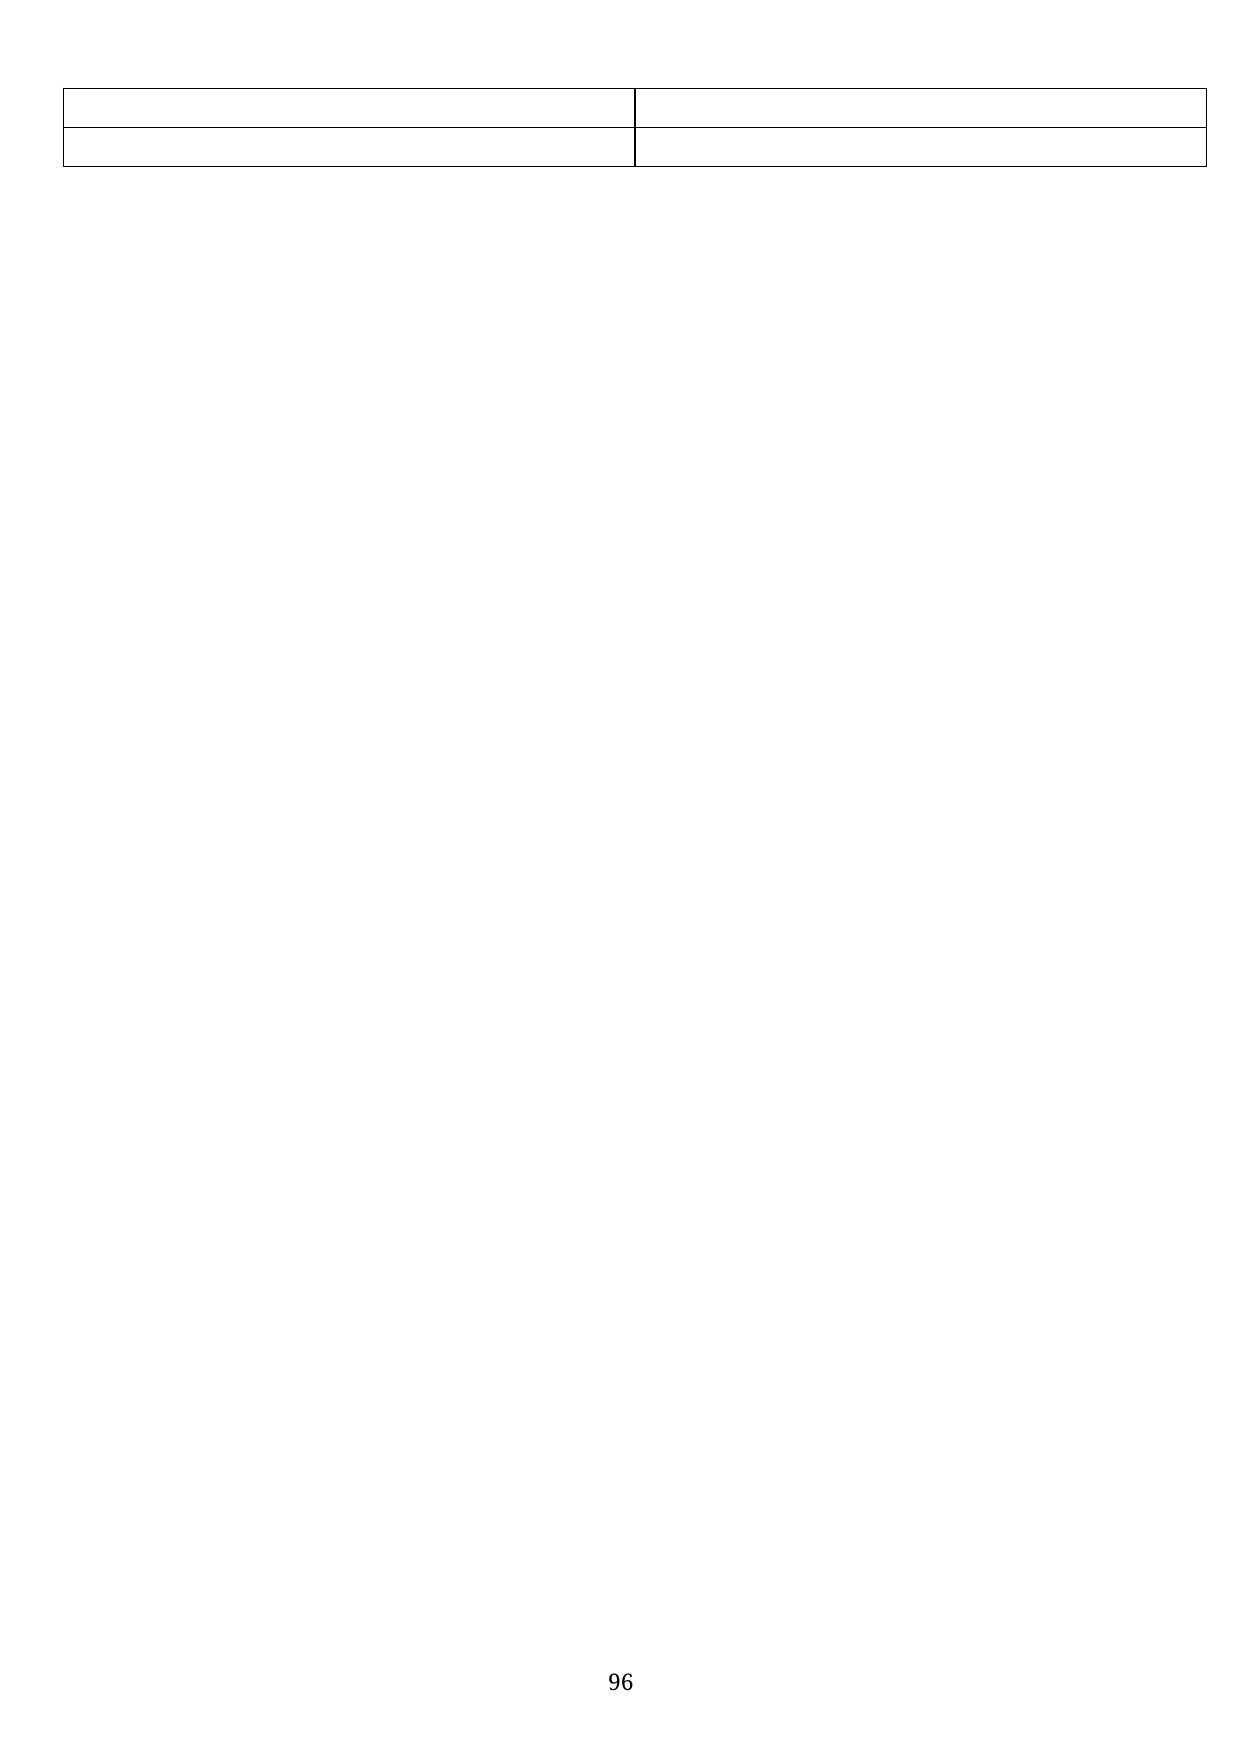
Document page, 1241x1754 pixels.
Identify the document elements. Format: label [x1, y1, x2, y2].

table_cell [636, 128, 1206, 166]
table_header [636, 89, 1206, 127]
table_cell [64, 128, 634, 166]
table_header [64, 89, 634, 127]
